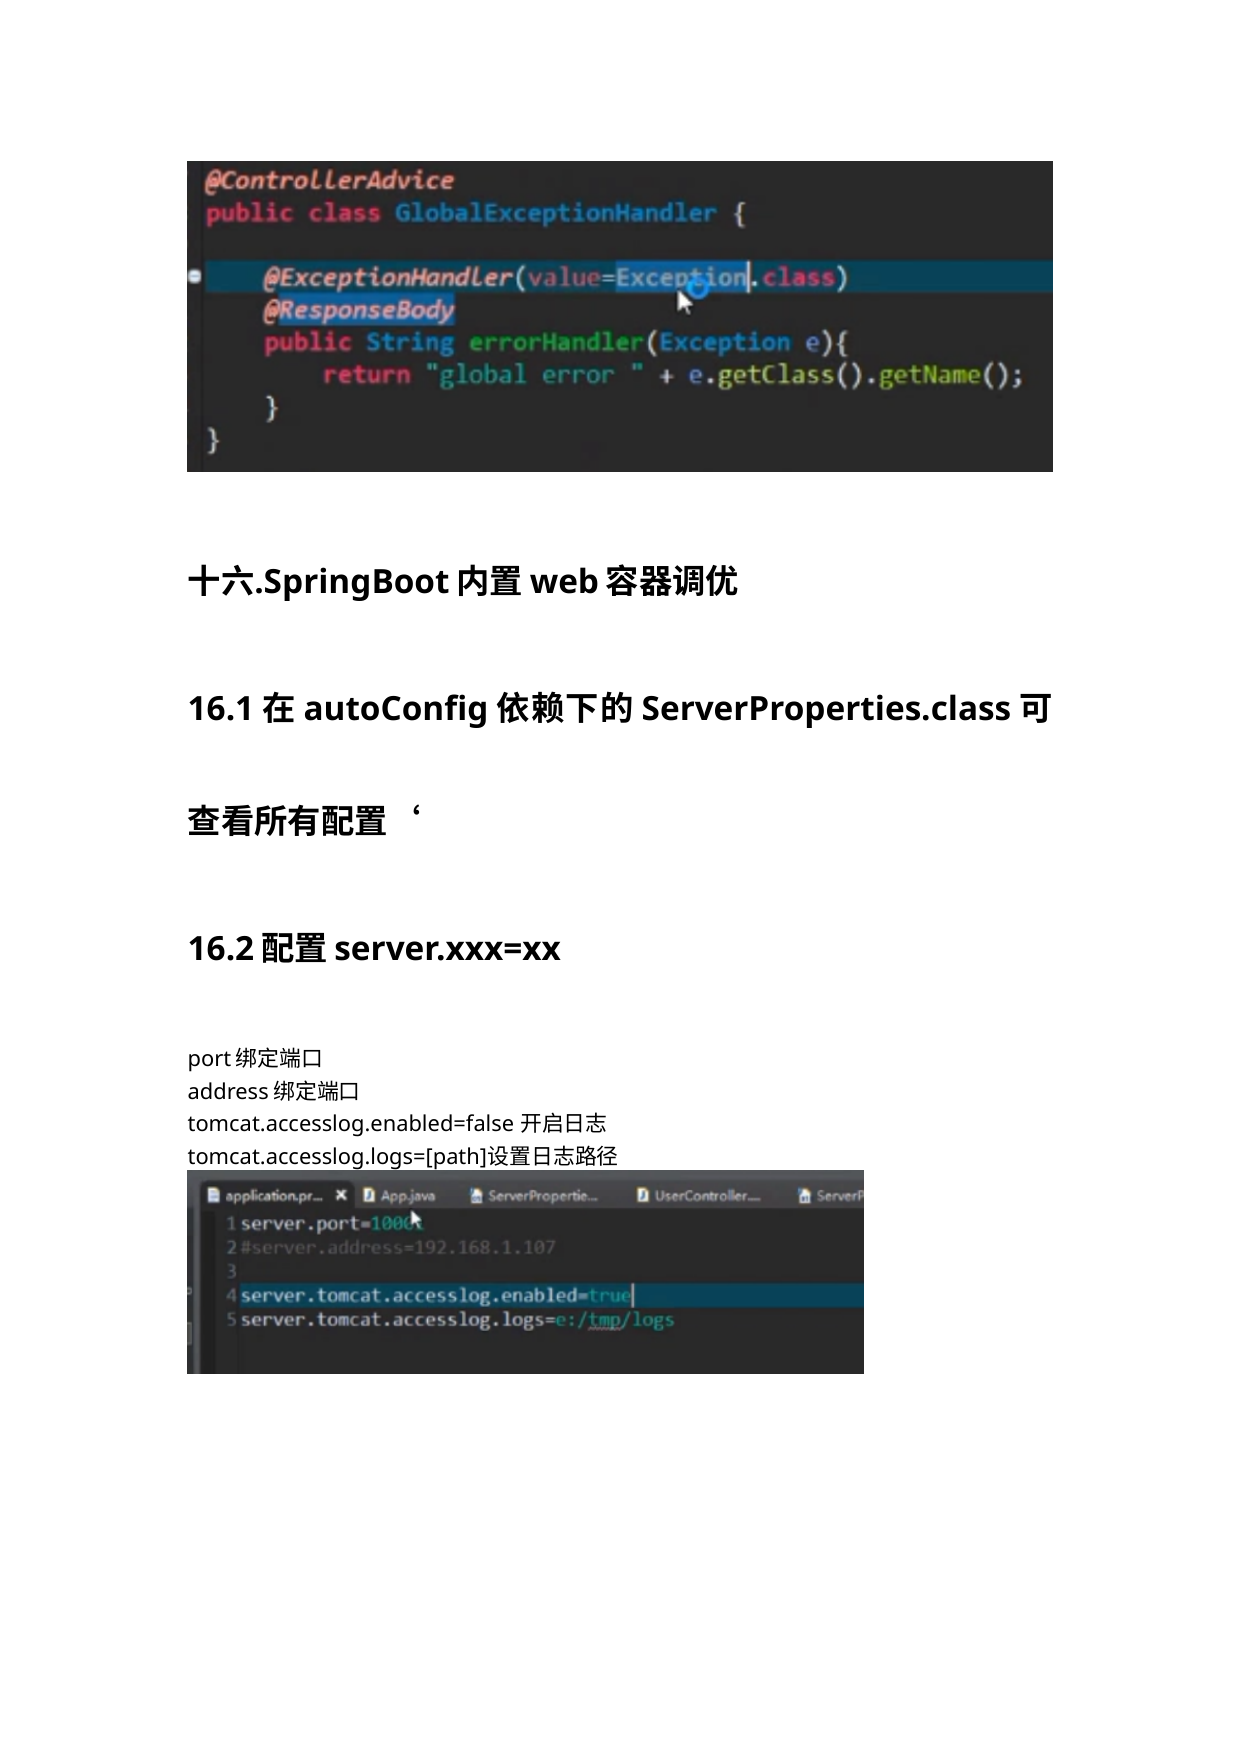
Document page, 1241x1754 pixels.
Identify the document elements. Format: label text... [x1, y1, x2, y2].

picture [187, 161, 1053, 472]
picture [187, 1170, 864, 1374]
subtitle 十六.SpringBoot内置web容器调优 [187, 547, 1053, 612]
text tomcat.accesslog.enabled=false 开启日志 [187, 1106, 1053, 1138]
text port绑定端口 [187, 1041, 1053, 1073]
text tomcat.accesslog.logs=[path]设置日志路径 [187, 1138, 1053, 1171]
subtitle 16.2配置server.xxx=xx [187, 913, 1053, 978]
subtitle 16.1在autoConfig依赖下的ServerProperties.class可查看所有配置‘ [187, 674, 1053, 851]
text address绑定端口 [187, 1073, 1053, 1106]
